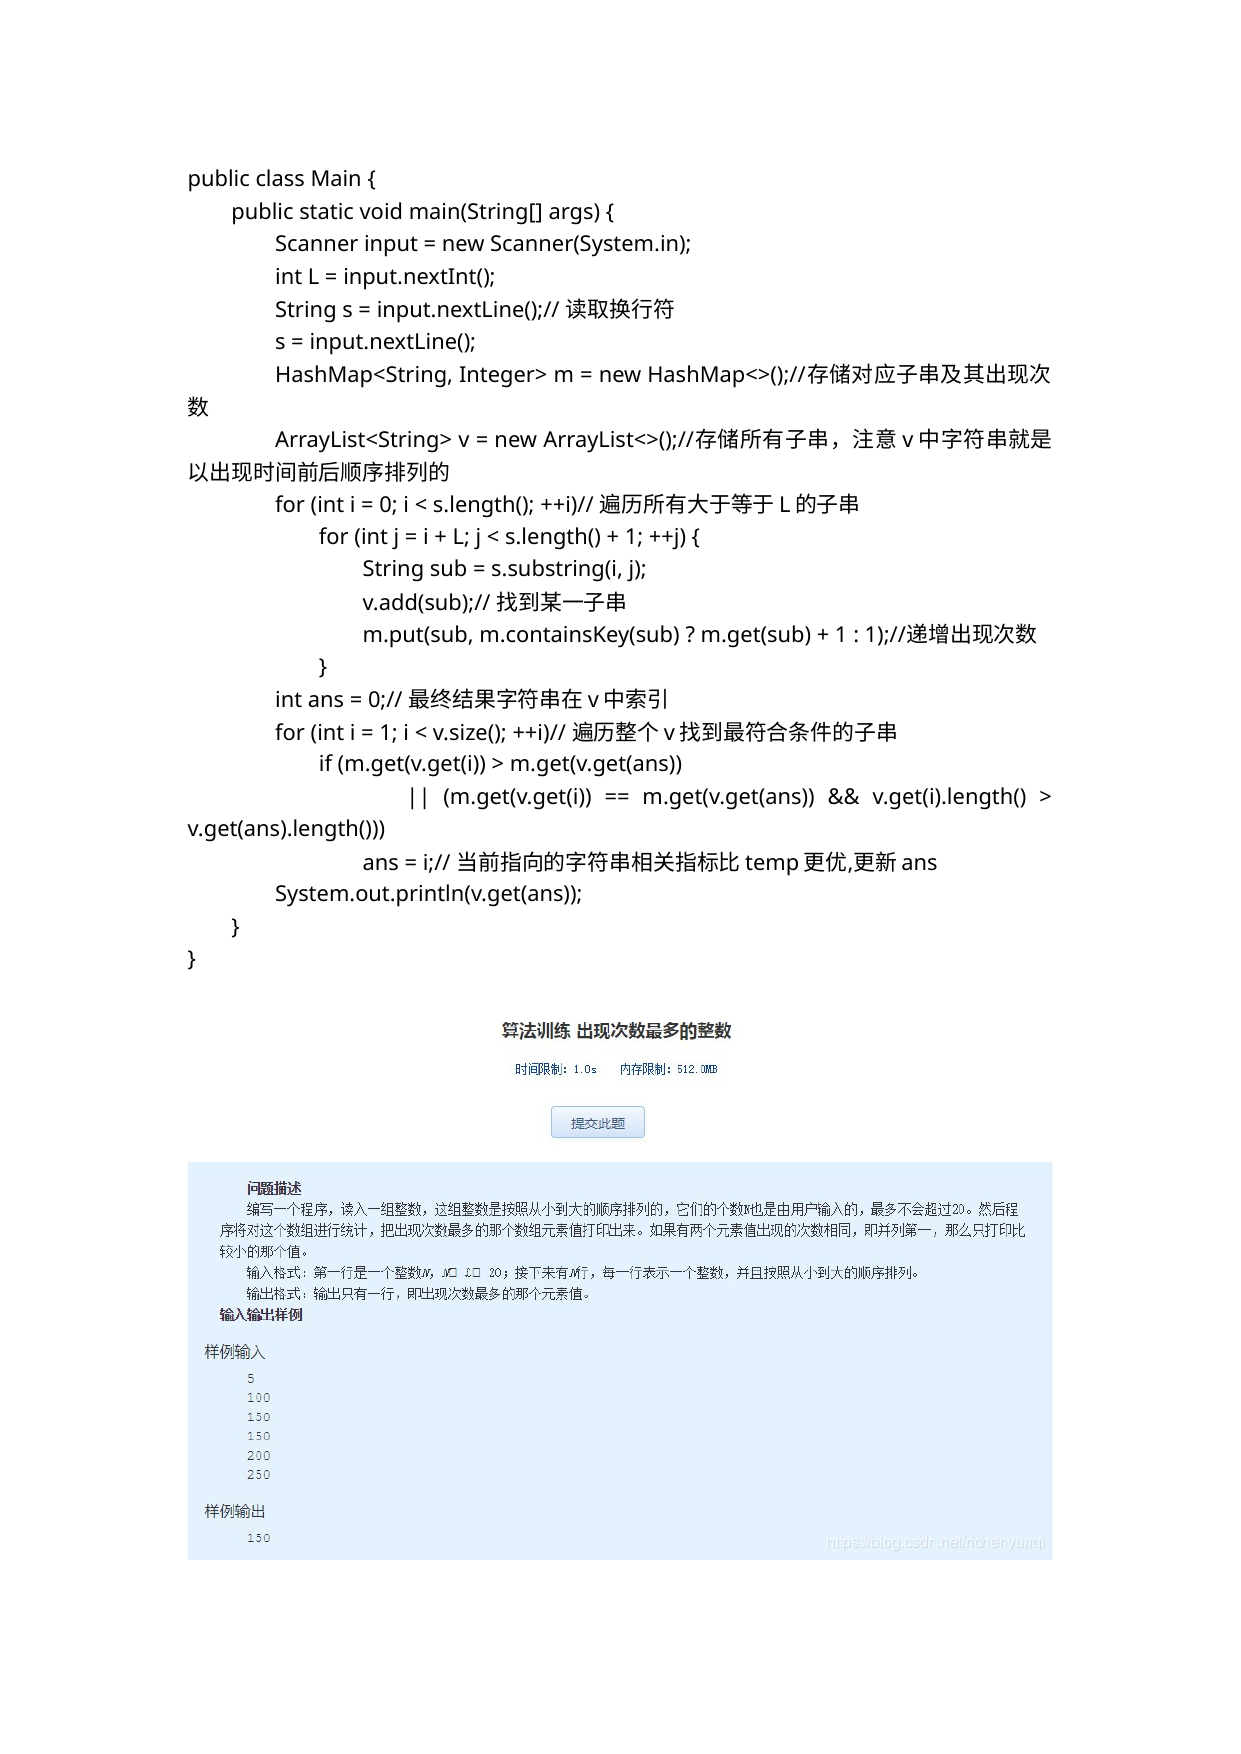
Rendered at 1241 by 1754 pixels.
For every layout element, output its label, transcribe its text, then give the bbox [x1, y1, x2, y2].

text String sub = s.substring(i, j); [187, 552, 1053, 584]
text } [187, 909, 1053, 942]
text } [187, 942, 1053, 974]
text } [187, 649, 1053, 682]
text for (int j = i + L; j < s.length() + 1; ++j) { [187, 519, 1053, 552]
text Scanner input = new Scanner(System.in); [187, 227, 1053, 259]
text if (m.get(v.get(i)) > m.get(v.get(ans)) [187, 747, 1053, 779]
text v.add(sub);// 找到某一子串 [187, 584, 1053, 617]
text int ans = 0;// 最终结果字符串在v中索引 [187, 682, 1053, 714]
picture [187, 1007, 1053, 1560]
text public static void main(String[] args) { [187, 194, 1053, 227]
text System.out.println(v.get(ans)); [187, 877, 1053, 909]
text String s = input.nextLine();// 读取换行符 [187, 292, 1053, 324]
text s = input.nextLine(); [187, 324, 1053, 357]
text int L = input.nextInt(); [187, 259, 1053, 292]
text HashMap<String, Integer> m = new HashMap<>();//存储对应子串及其出现次数 [187, 357, 1053, 422]
text m.put(sub, m.containsKey(sub) ? m.get(sub) + 1 : 1);//递增出现次数 [187, 617, 1053, 649]
text ans = i;// 当前指向的字符串相关指标比temp更优,更新ans [187, 844, 1053, 877]
text for (int i = 1; i < v.size(); ++i)// 遍历整个v找到最符合条件的子串 [187, 714, 1053, 747]
text || (m.get(v.get(i)) == m.get(v.get(ans)) && v.get(i).length() > v.get(ans).length())) [187, 779, 1053, 844]
text public class Main { [187, 162, 1053, 194]
text ArrayList<String> v = new ArrayList<>();//存储所有子串，注意v中字符串就是以出现时间前后顺序排列的 [187, 422, 1053, 487]
text for (int i = 0; i < s.length(); ++i)// 遍历所有大于等于L的子串 [187, 487, 1053, 519]
